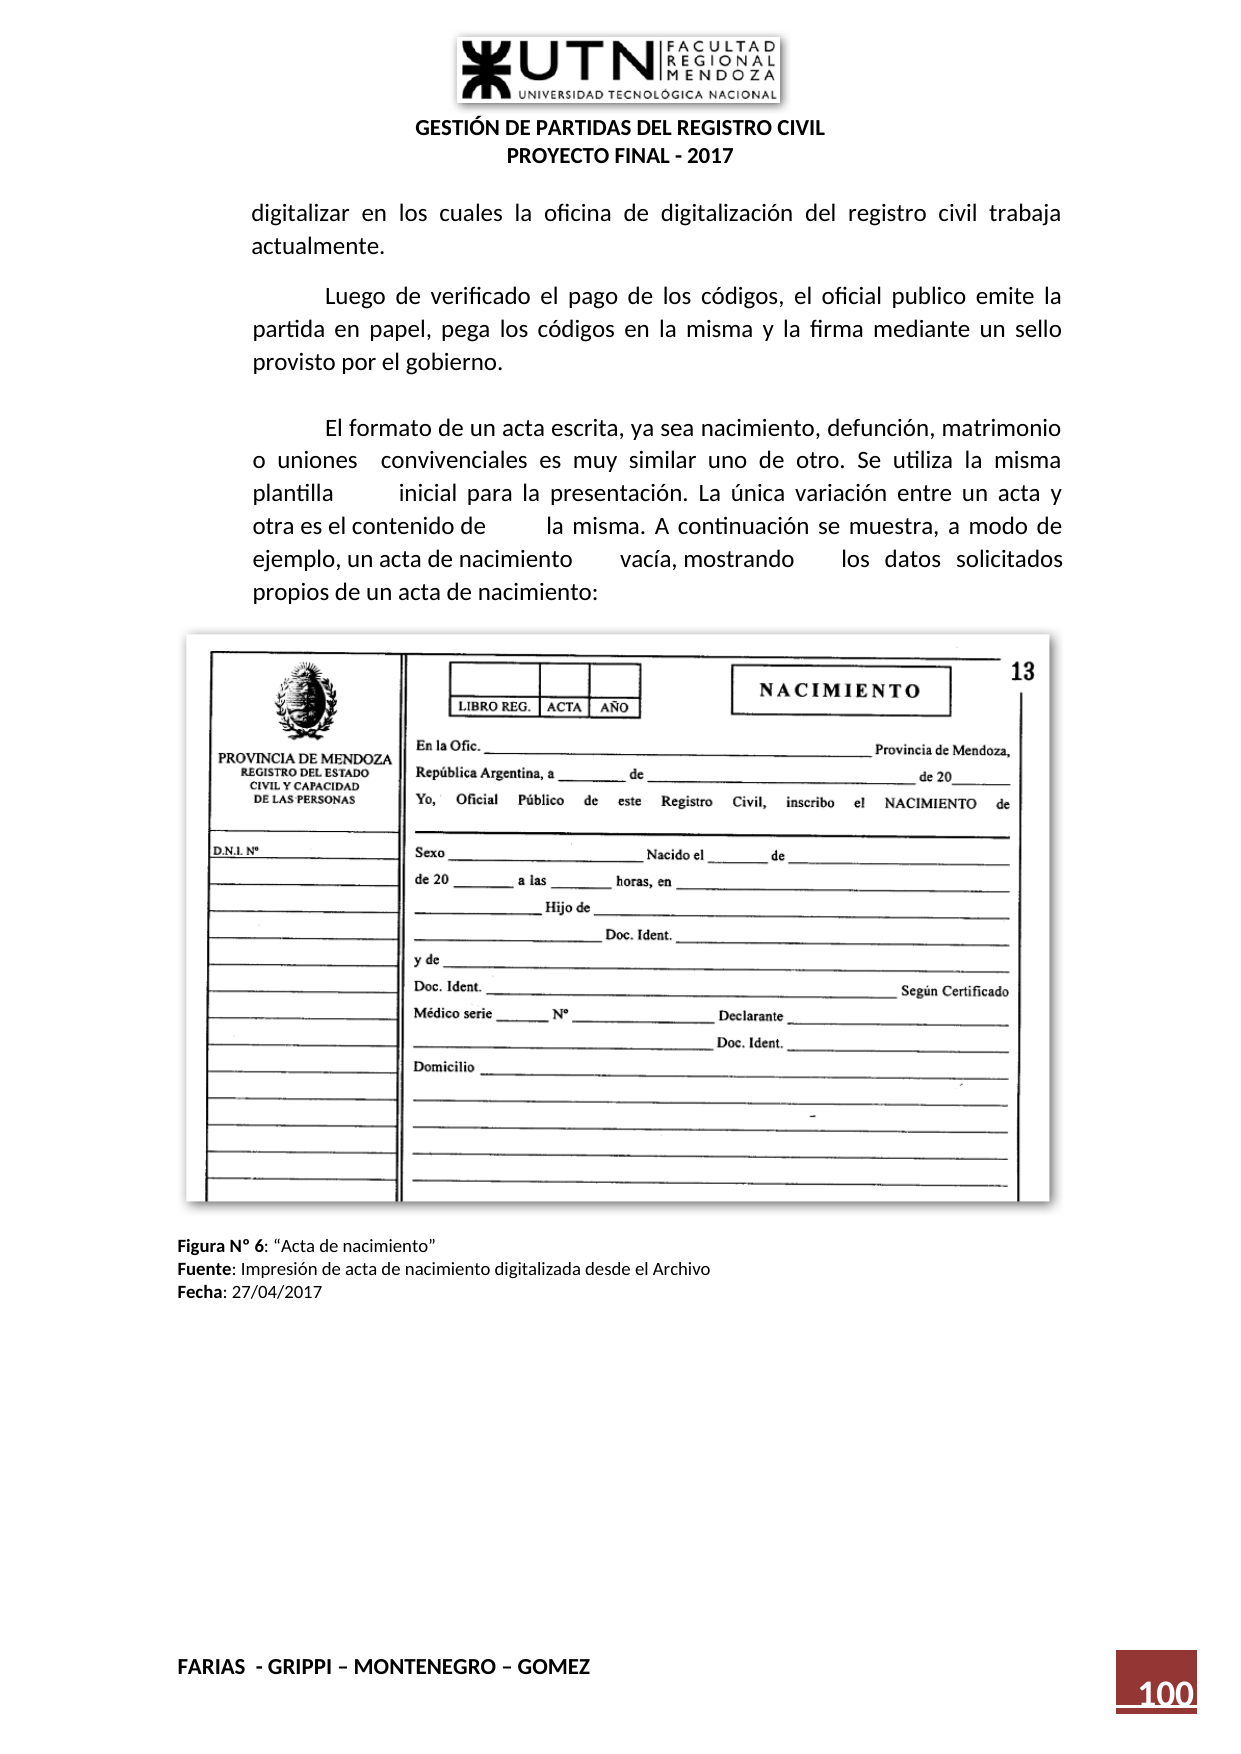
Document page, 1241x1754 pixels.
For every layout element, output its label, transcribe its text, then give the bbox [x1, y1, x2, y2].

text Fecha: 27/04/2017 [177, 1280, 1063, 1303]
picture [177, 625, 1063, 1216]
list Luego de verificado el pago de los códigos, el oficial publico emite la partida en papel, pega los códigos en la misma y la firma mediante un sello provisto por el gobierno. [252, 280, 1063, 313]
text Fuente: Impresión de acta de nacimiento digitalizada desde el Archivo [177, 1257, 1063, 1280]
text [251, 228, 1063, 261]
text Figura Nº 6: “Acta de nacimiento” [177, 1234, 1063, 1257]
list El formato de un acta escrita, ya sea nacimiento, defunción, matrimonio o uniones convivenciales es muy similar uno de otro. Se utiliza la misma plantilla inicial para la presentación. La única variación entre un acta y otra es el contenido de la misma. A continuación se muestra, a modo de ejemplo, un acta de nacimiento vacía, mostrando los datos solicitados propios de un acta de nacimiento: [252, 412, 1063, 607]
picture [449, 29, 791, 114]
list Luego de verificado el pago de los códigos, el oficial publico emite la partida en papel, pega los códigos en la misma y la firma mediante un sello provisto por el gobierno. [252, 343, 1063, 376]
